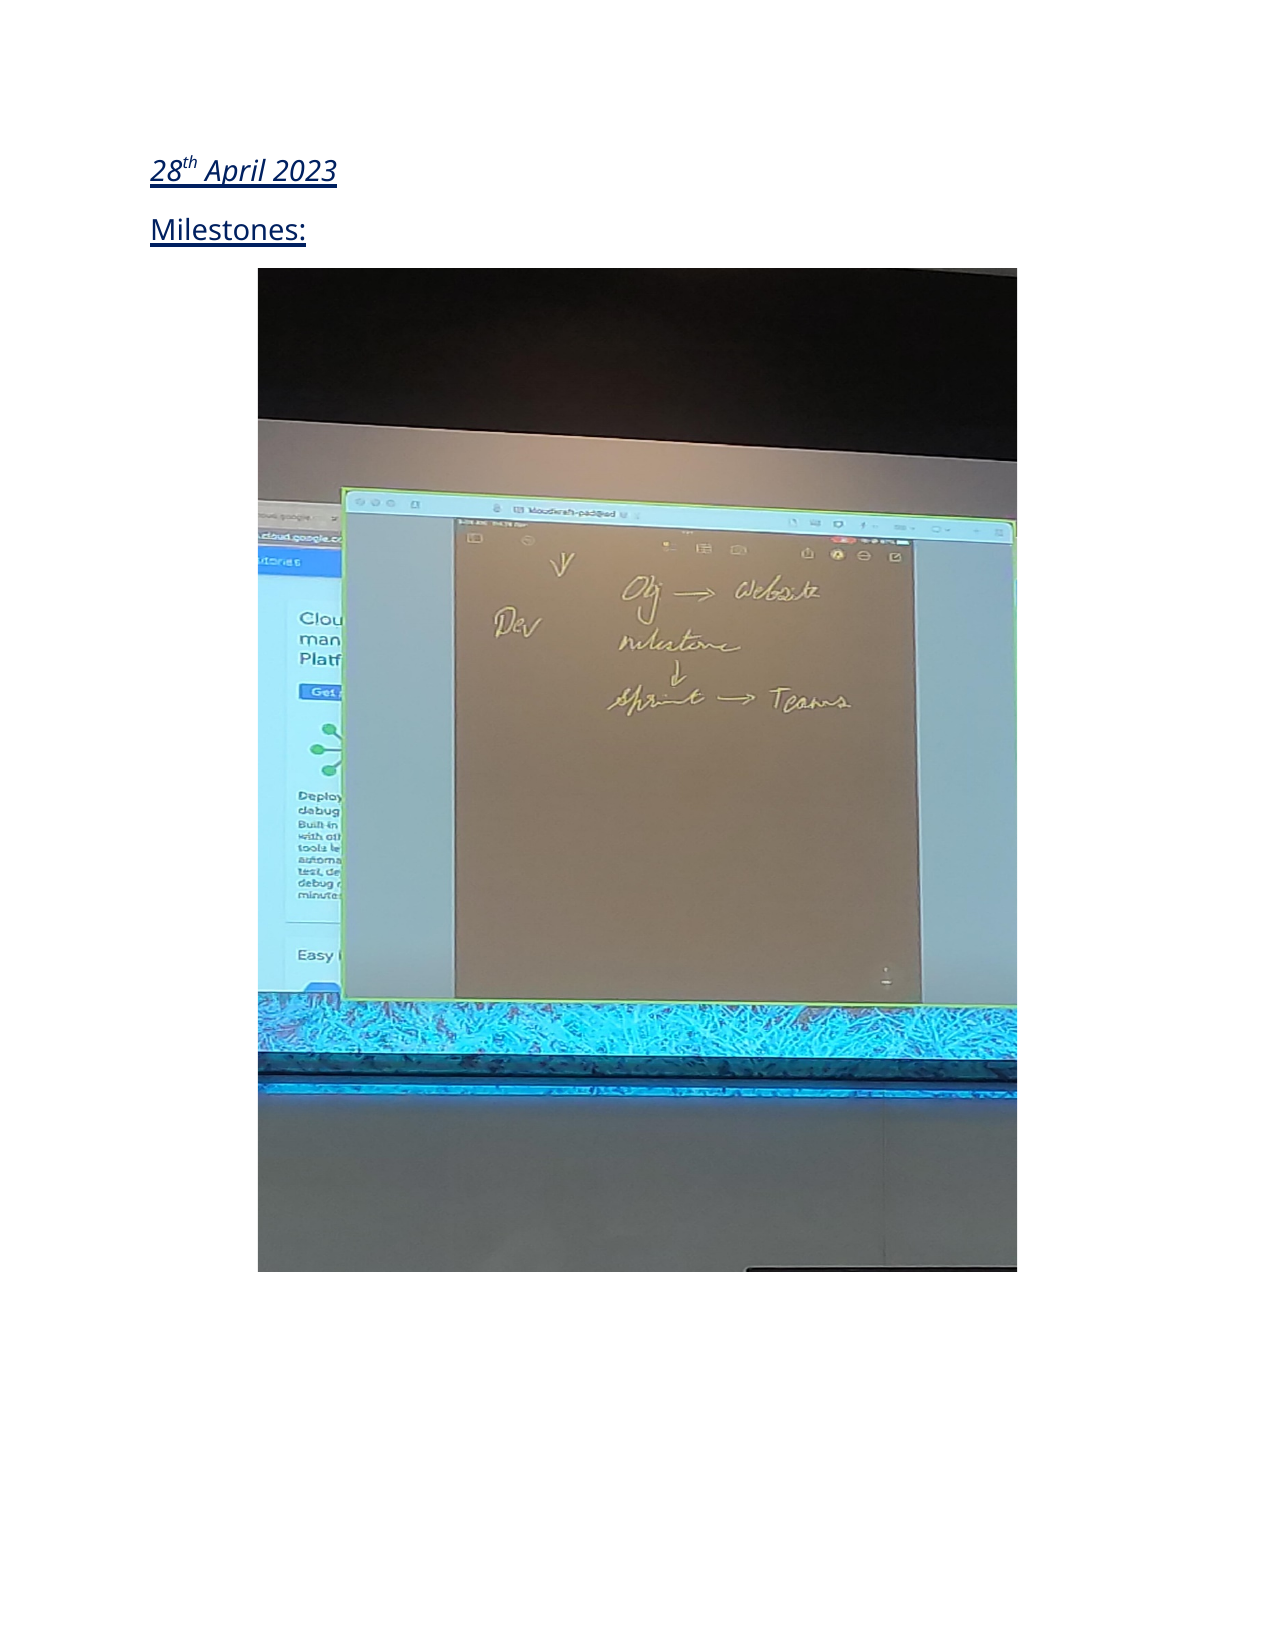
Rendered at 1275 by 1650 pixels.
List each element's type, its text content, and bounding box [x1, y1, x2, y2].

text Milestones: [150, 209, 1125, 249]
picture [257, 268, 1018, 1272]
text 28th April 2023 [150, 150, 1125, 190]
